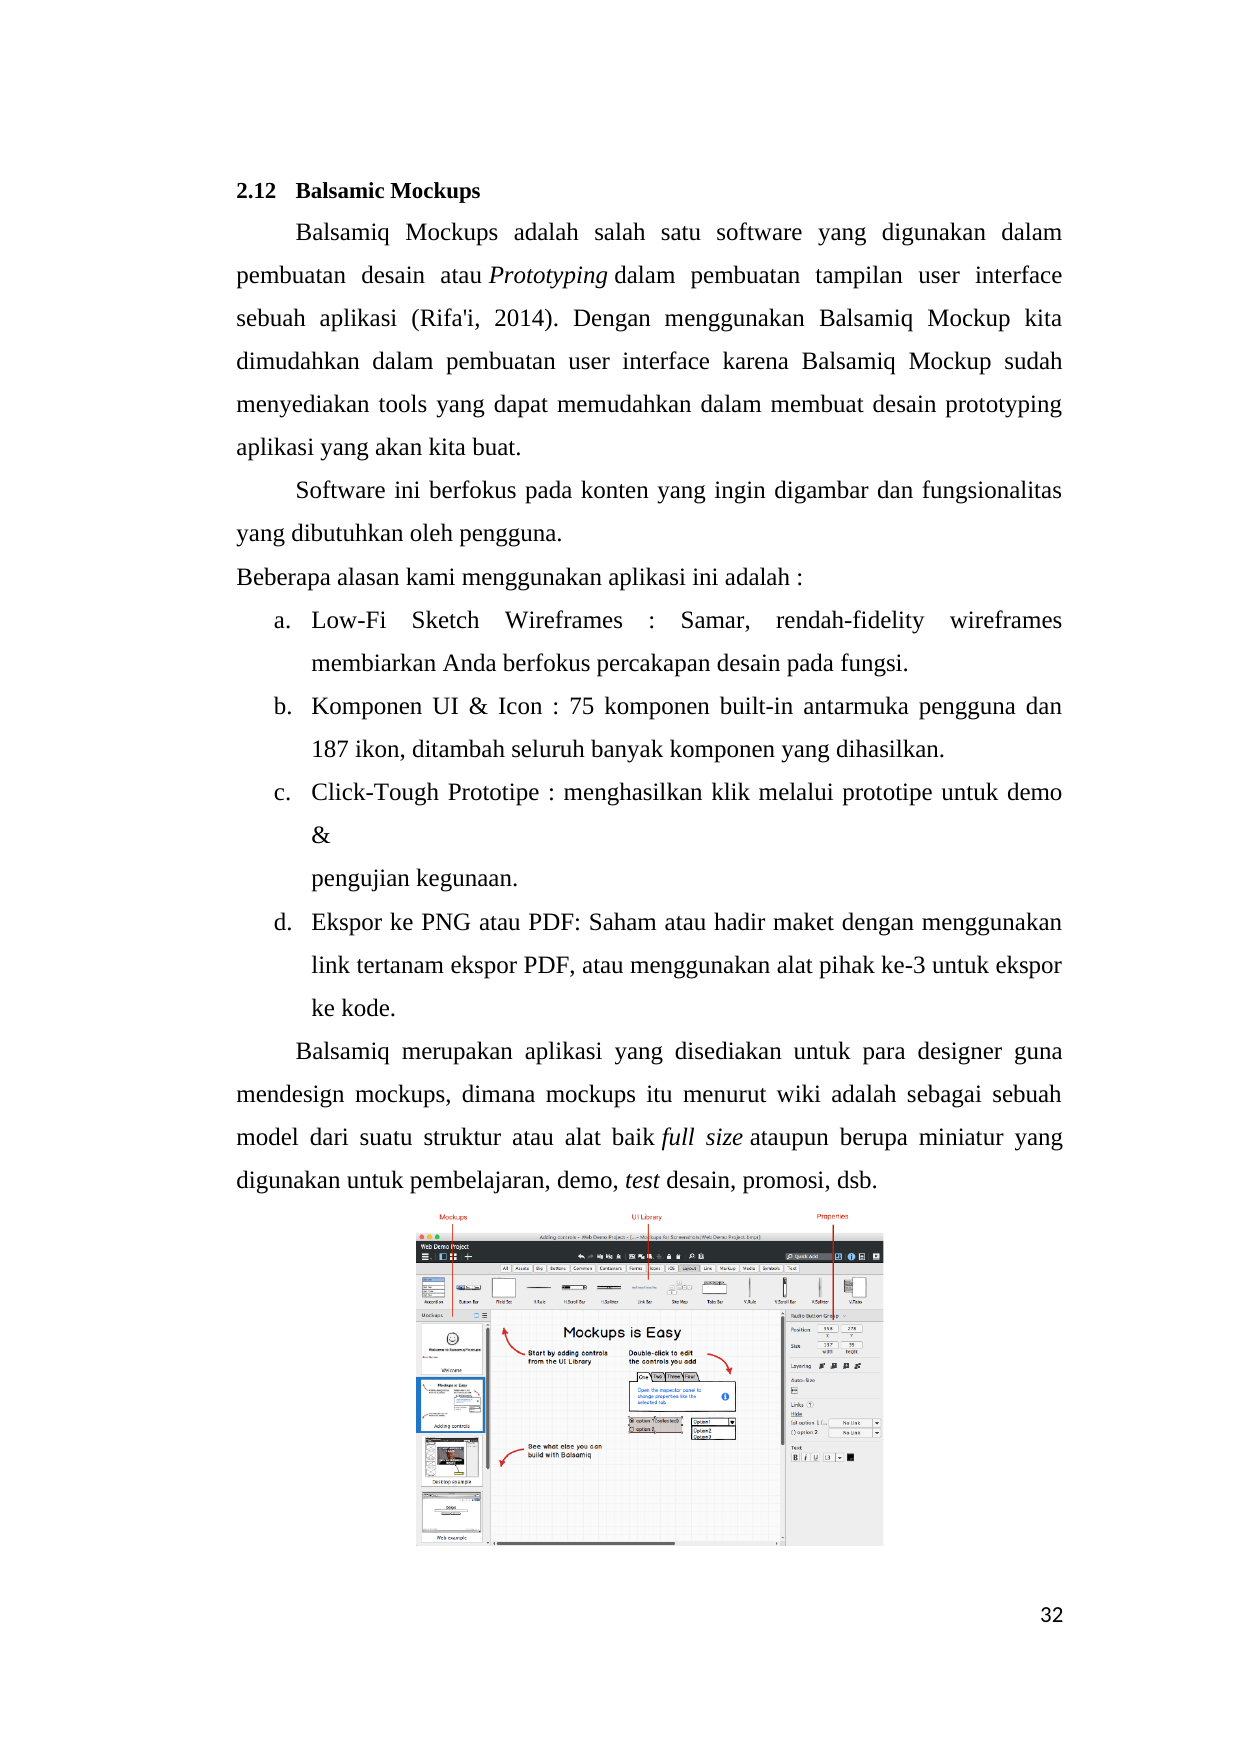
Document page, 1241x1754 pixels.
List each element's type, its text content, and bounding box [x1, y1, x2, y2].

list Low-Fi Sketch Wireframes : Samar, rendah-fidelity wireframes membiarkan Anda berfokus percakapan desain pada fungsi. [274, 605, 1063, 677]
list pengujian kegunaan. [311, 863, 1063, 892]
text Software ini berfokus pada konten yang ingin digambar dan fungsionalitas yang dibutuhkan oleh pengguna. [236, 475, 1063, 547]
list Ekspor ke PNG atau PDF: Saham atau hadir maket dengan menggunakan link tertanam ekspor PDF, atau menggunakan alat pihak ke-3 untuk ekspor ke kode. [274, 907, 1063, 1022]
text Balsamiq merupakan aplikasi yang disediakan untuk para designer guna mendesign mockups, dimana mockups itu menurut wiki adalah sebagai sebuah model dari suatu struktur atau alat baik full size ataupun berupa miniatur yang digunakan untuk pembelajaran, demo, test desain, promosi, dsb. [236, 1036, 1063, 1194]
text Beberapa alasan kami menggunakan aplikasi ini adalah : [236, 562, 1063, 590]
list Balsamic Mockups [236, 177, 1063, 203]
picture [416, 1208, 884, 1546]
list Click-Tough Prototipe : menghasilkan klik melalui prototipe untuk demo & [274, 777, 1063, 849]
text Balsamiq Mockups adalah salah satu software yang digunakan dalam pembuatan desain atau Prototyping dalam pembuatan tampilan user interface sebuah aplikasi (Rifa'i, 2014). Dengan menggunakan Balsamiq Mockup kita dimudahkan dalam pembuatan user interface karena Balsamiq Mockup sudah menyediakan tools yang dapat memudahkan dalam membuat desain prototyping aplikasi yang akan kita buat. [236, 217, 1063, 461]
list Komponen UI & Icon : 75 komponen built-in antarmuka pengguna dan 187 ikon, ditambah seluruh banyak komponen yang dihasilkan. [274, 691, 1063, 763]
